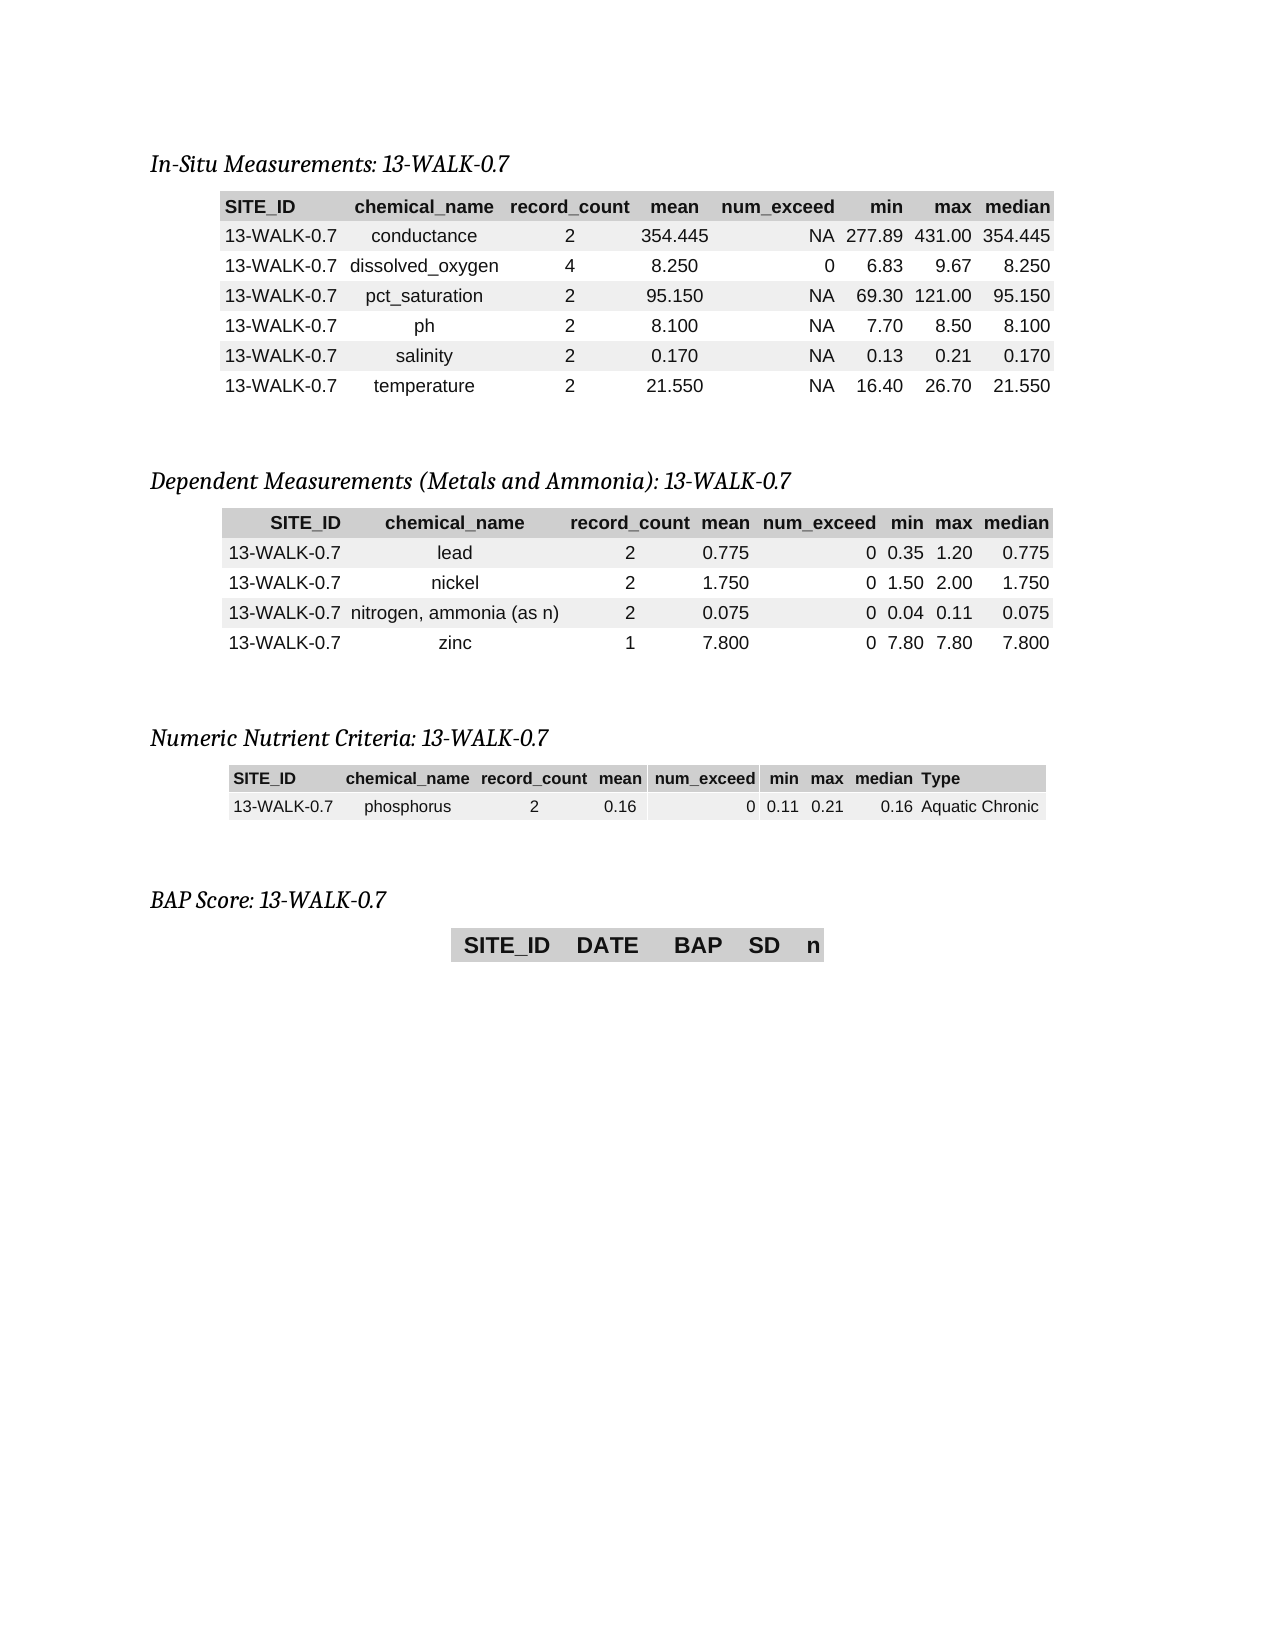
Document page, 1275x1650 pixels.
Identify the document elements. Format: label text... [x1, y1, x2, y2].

text Dependent Measurements (Metals and Ammonia): 13-WALK-0.7 [150, 467, 1125, 496]
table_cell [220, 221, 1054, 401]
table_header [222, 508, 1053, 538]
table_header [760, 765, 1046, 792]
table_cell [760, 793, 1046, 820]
text BAP Score: 13-WALK-0.7 [150, 886, 1125, 915]
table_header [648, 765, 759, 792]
text In-Situ Measurements: 13-WALK-0.7 [150, 150, 1125, 179]
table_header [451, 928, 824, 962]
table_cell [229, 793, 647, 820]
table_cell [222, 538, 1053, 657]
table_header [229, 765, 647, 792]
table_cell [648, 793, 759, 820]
text Numeric Nutrient Criteria: 13-WALK-0.7 [150, 724, 1125, 752]
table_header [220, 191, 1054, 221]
